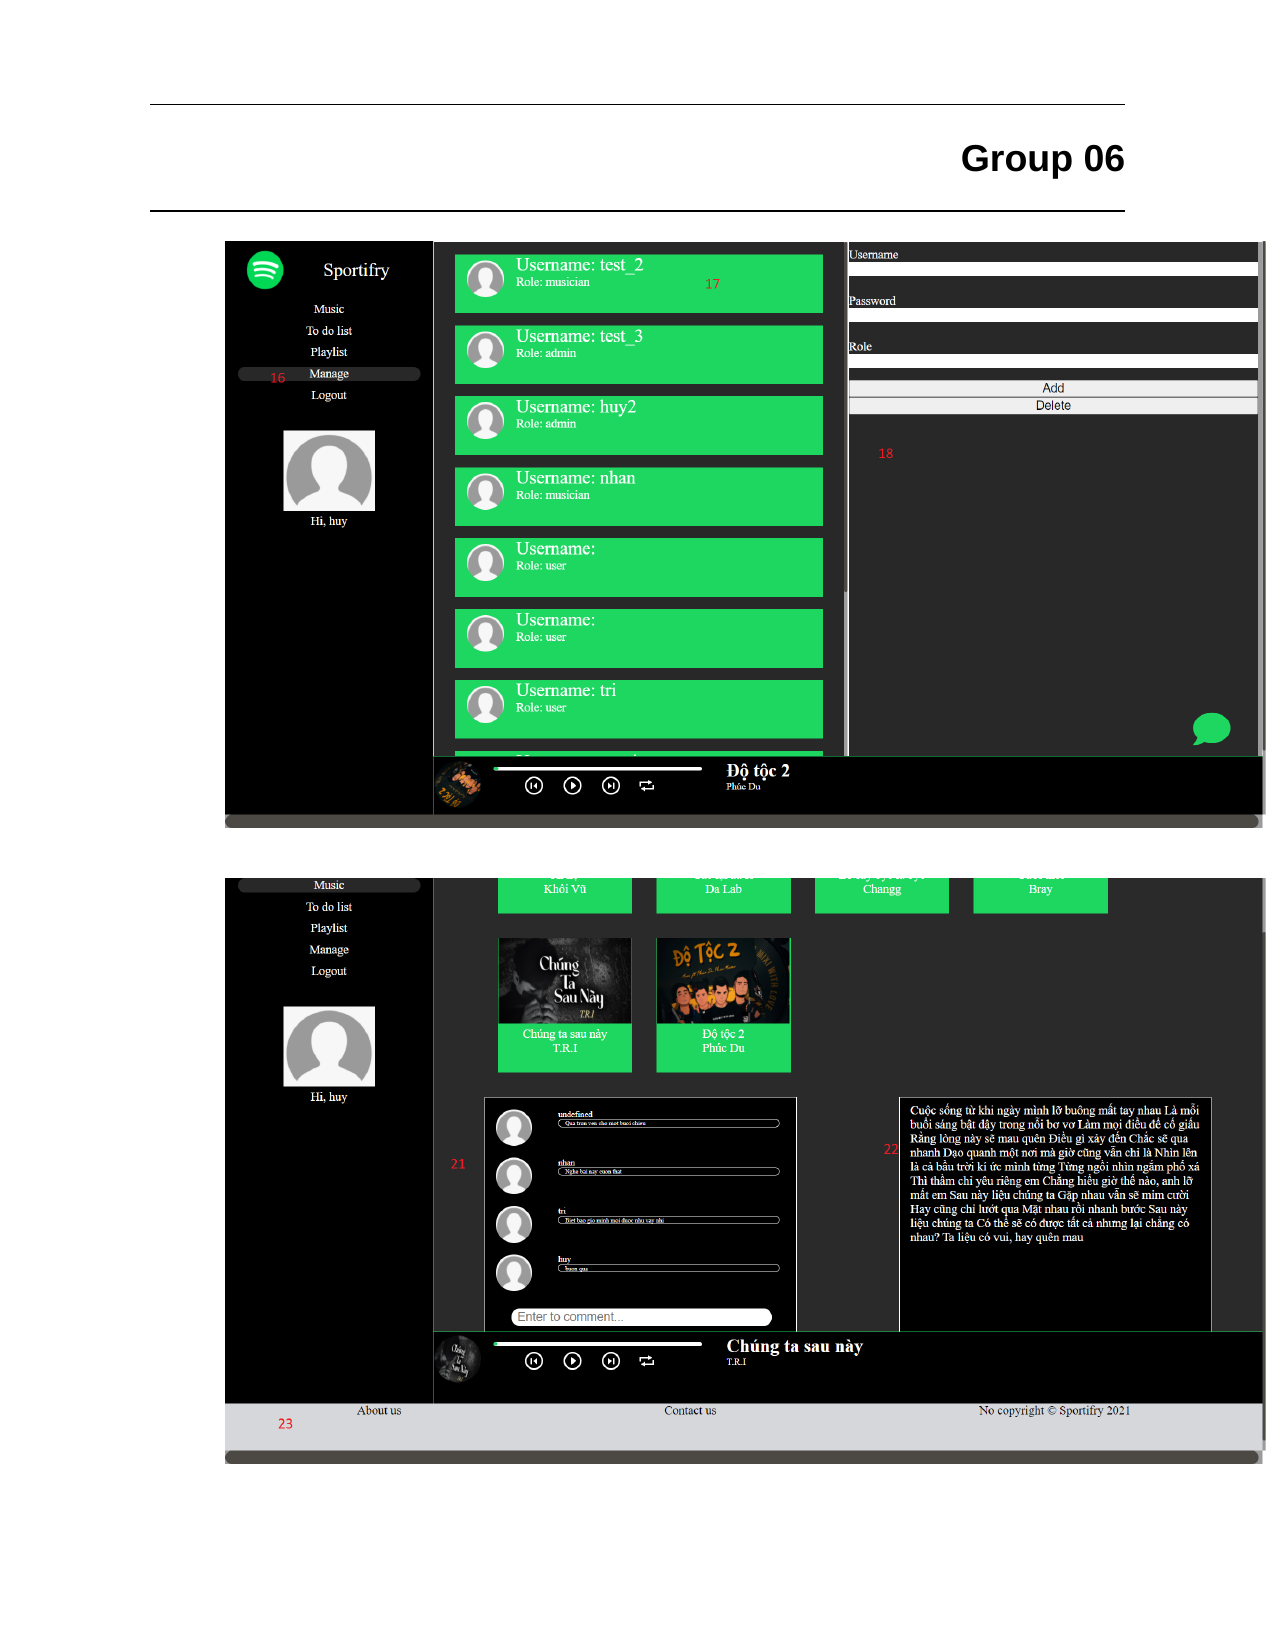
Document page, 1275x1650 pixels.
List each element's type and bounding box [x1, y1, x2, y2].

picture [225, 878, 1266, 1464]
picture [225, 241, 1266, 828]
